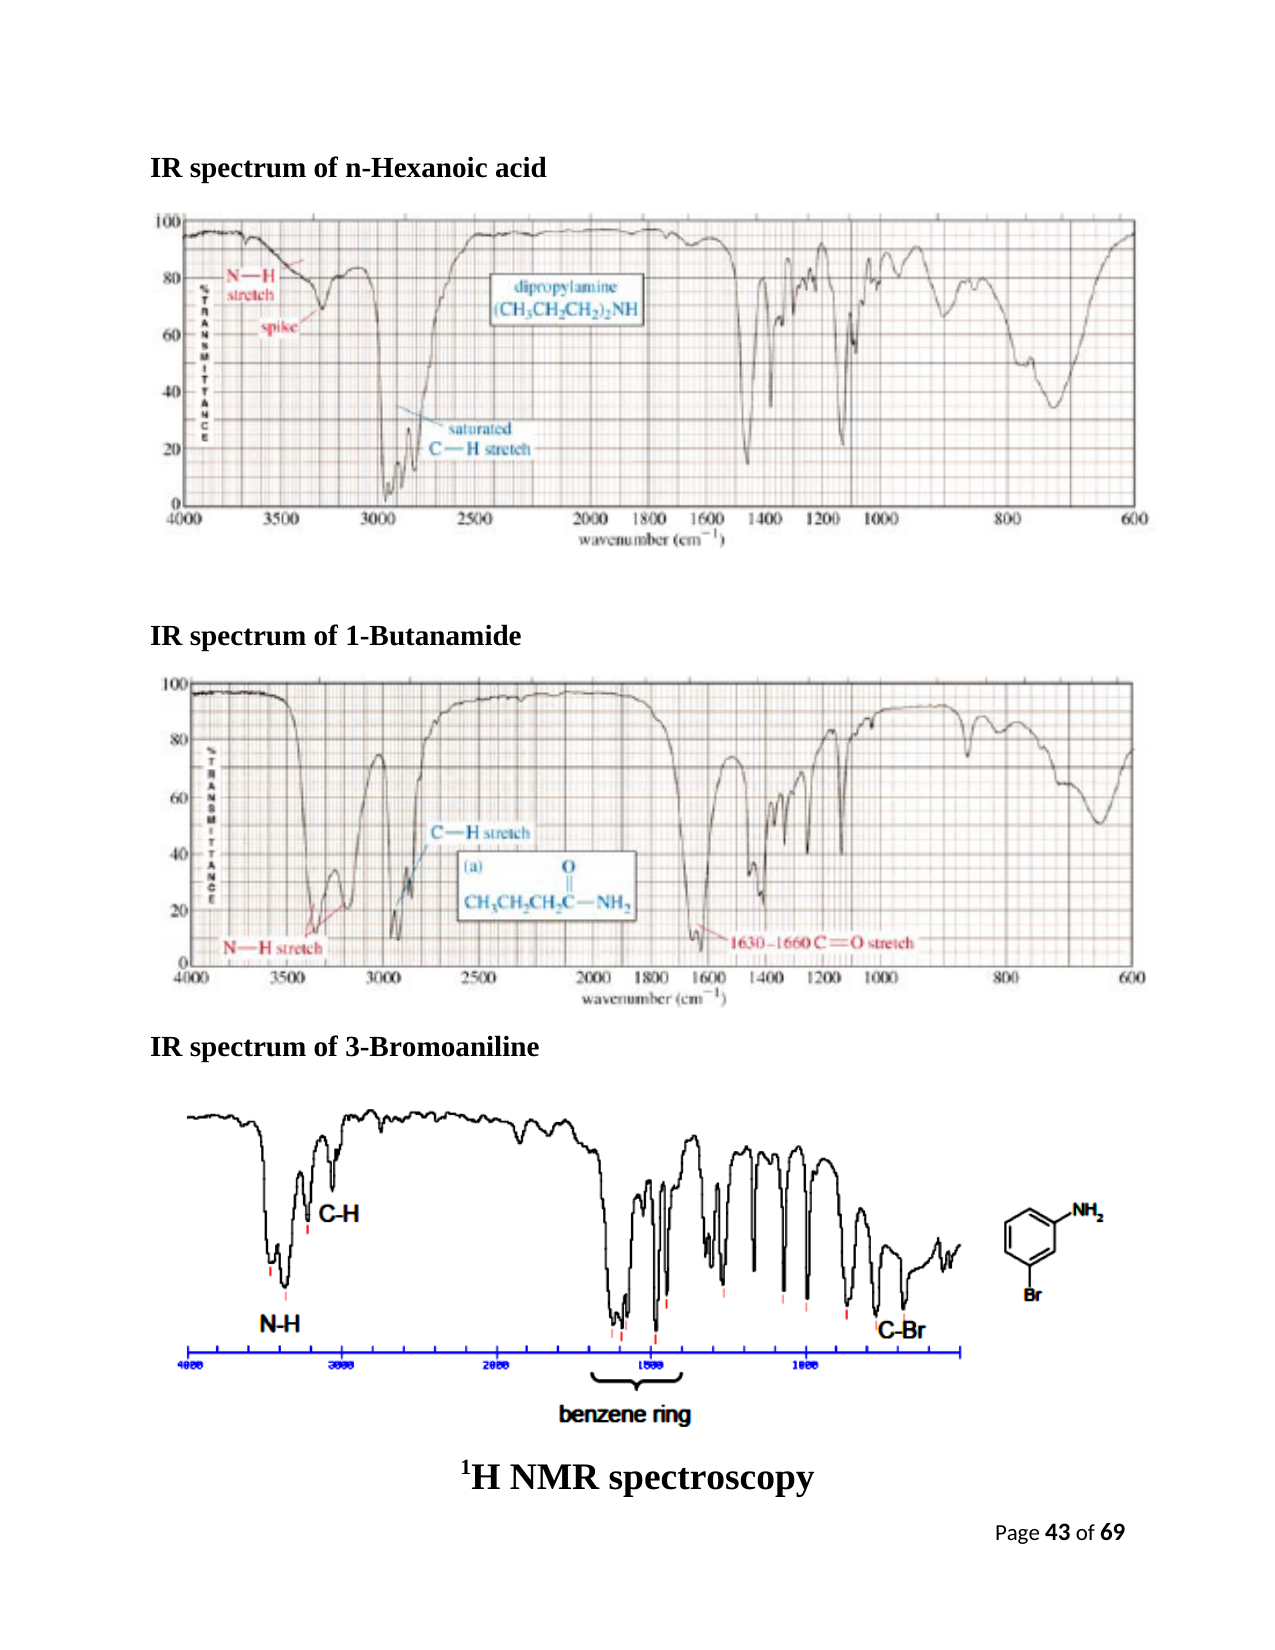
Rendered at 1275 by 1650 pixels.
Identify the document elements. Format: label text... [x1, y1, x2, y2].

text IR spectrum of n-Hexanoic acid [150, 150, 1125, 183]
text IR spectrum of 3-Bromoaniline [150, 1029, 1125, 1063]
text 1H NMR spectroscopy [150, 1454, 1125, 1497]
text IR spectrum of 1-Butanamide [150, 618, 1125, 651]
